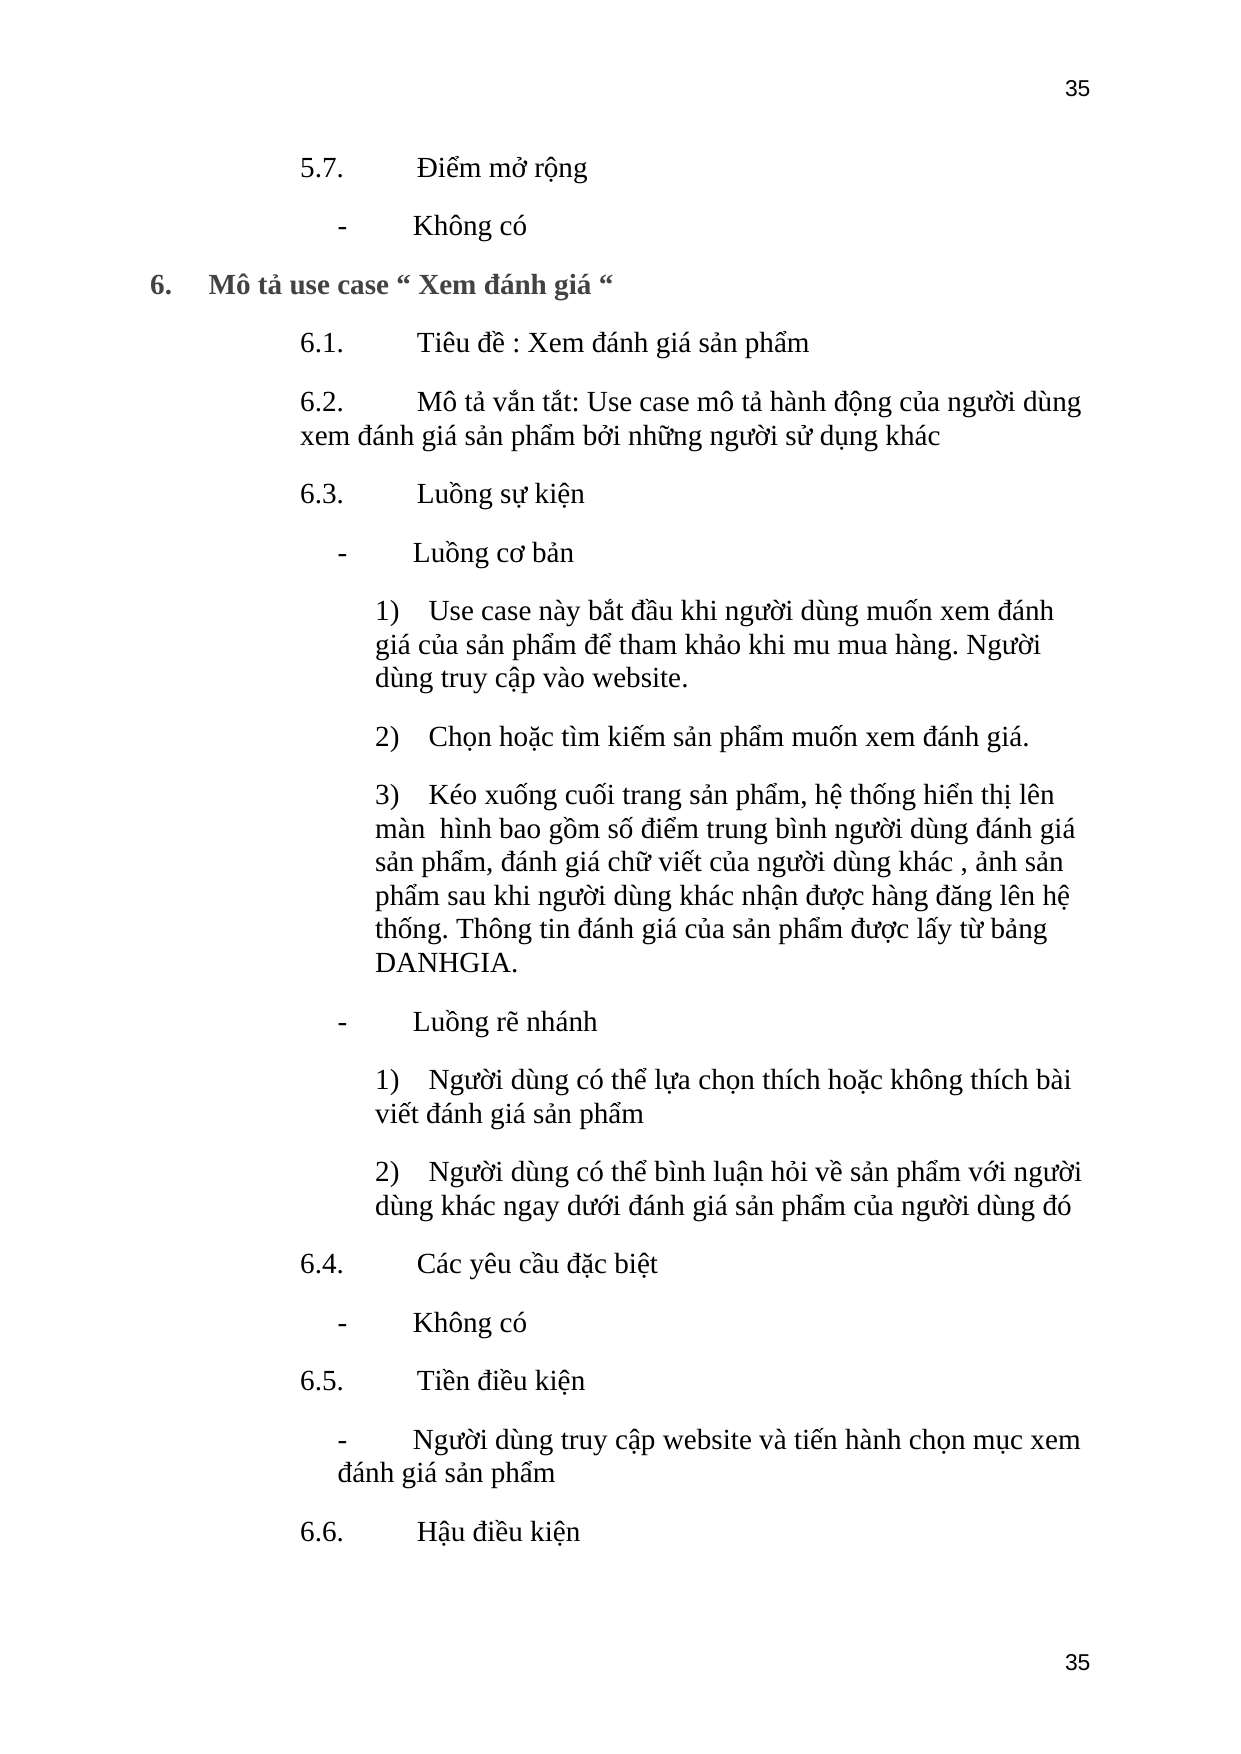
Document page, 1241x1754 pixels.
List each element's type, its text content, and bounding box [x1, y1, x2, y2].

text 5.7. Điểm mở rộng [300, 150, 1090, 183]
text 1) Người dùng có thể lựa chọn thích hoặc không thích bài viết đánh giá sản phẩm [375, 1062, 1090, 1129]
text 6.2. Mô tả vắn tắt: Use case mô tả hành động của người dùng xem đánh giá sản phẩm bởi những người sử dụng khác [300, 384, 1090, 451]
text 3) Kéo xuống cuối trang sản phẩm, hệ thống hiển thị lên màn hình bao gồm số điểm trung bình người dùng đánh giá sản phẩm, đánh giá chữ viết của người dùng khác , ảnh sản phẩm sau khi người dùng khác nhận được hàng đăng lên hệ thống. Thông tin đánh giá của sản phẩm được lấy từ bảng DANHGIA. [375, 777, 1090, 979]
text 6.5. Tiền điều kiện [300, 1363, 1090, 1397]
text 2) Chọn hoặc tìm kiếm sản phẩm muốn xem đánh giá. [375, 719, 1090, 752]
text - Luồng rẽ nhánh [337, 1004, 1090, 1037]
text 6.3. Luồng sự kiện [300, 476, 1090, 510]
text 6.4. Các yêu cầu đặc biệt [300, 1246, 1090, 1280]
text 2) Người dùng có thể bình luận hỏi về sản phẩm với người dùng khác ngay dưới đánh giá sản phẩm của người dùng đó [375, 1154, 1090, 1221]
subtitle 6. Mô tả use case “ Xem đánh giá “ [150, 267, 1090, 301]
text 1) Use case này bắt đầu khi người dùng muốn xem đánh giá của sản phẩm để tham khảo khi mu mua hàng. Người dùng truy cập vào website. [375, 593, 1090, 694]
text - Người dùng truy cập website và tiến hành chọn mục xem đánh giá sản phẩm [337, 1422, 1090, 1489]
text 6.1. Tiêu đề : Xem đánh giá sản phẩm [300, 326, 1090, 359]
text - Không có [337, 208, 1090, 242]
text 6.6. Hậu điều kiện [300, 1514, 1090, 1548]
text - Luồng cơ bản [337, 535, 1090, 568]
text - Không có [337, 1305, 1090, 1338]
